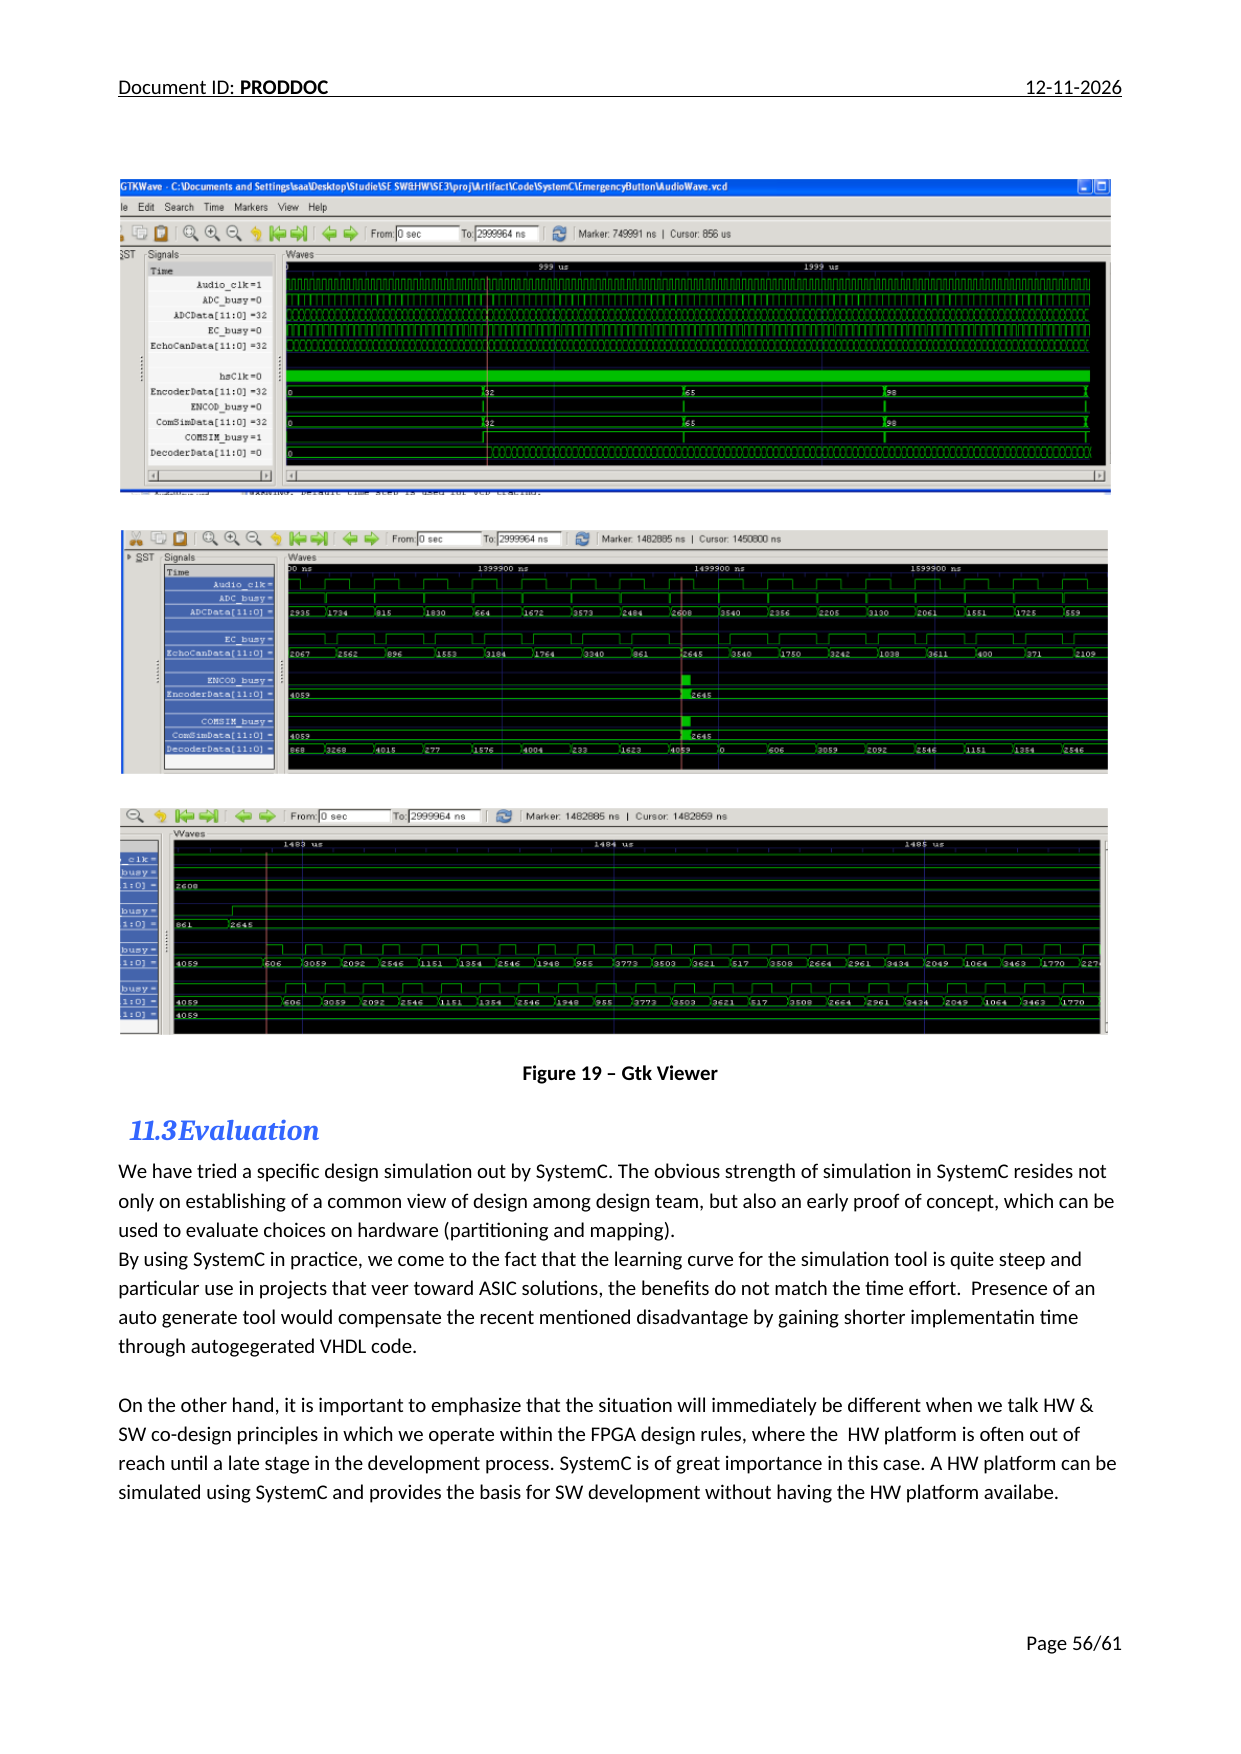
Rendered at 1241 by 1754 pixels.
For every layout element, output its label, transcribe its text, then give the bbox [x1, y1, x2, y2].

text By using SystemC in practice, we come to the fact that the learning curve for the simulation tool is quite steep and particular use in projects that veer toward ASIC solutions, the benefits do not match the time effort. Presence of an auto generate tool would compensate the recent mentioned disadvantage by gaining shorter implementatin time through autogegerated VHDL code. [118, 1246, 1122, 1359]
text Figure 19 – Gtk Viewer [118, 1060, 1122, 1085]
text We have tried a specific design simulation out by SystemC. The obvious strength of simulation in SystemC resides not only on establishing of a common view of design among design team, but also an early proof of concept, which can be used to evaluate choices on hardware (partitioning and mapping). [118, 1159, 1122, 1242]
text On the other hand, it is important to emphasize that the situation will immediately be different when we talk HW & SW co-design principles in which we operate within the FPGA design rules, where the HW platform is often out of reach until a late stage in the development process. SystemC is of great importance in this case. A HW platform can be simulated using SystemC and provides the basis for SW development without having the HW platform availabe. [118, 1392, 1122, 1505]
subtitle Evaluation [130, 1114, 1122, 1147]
